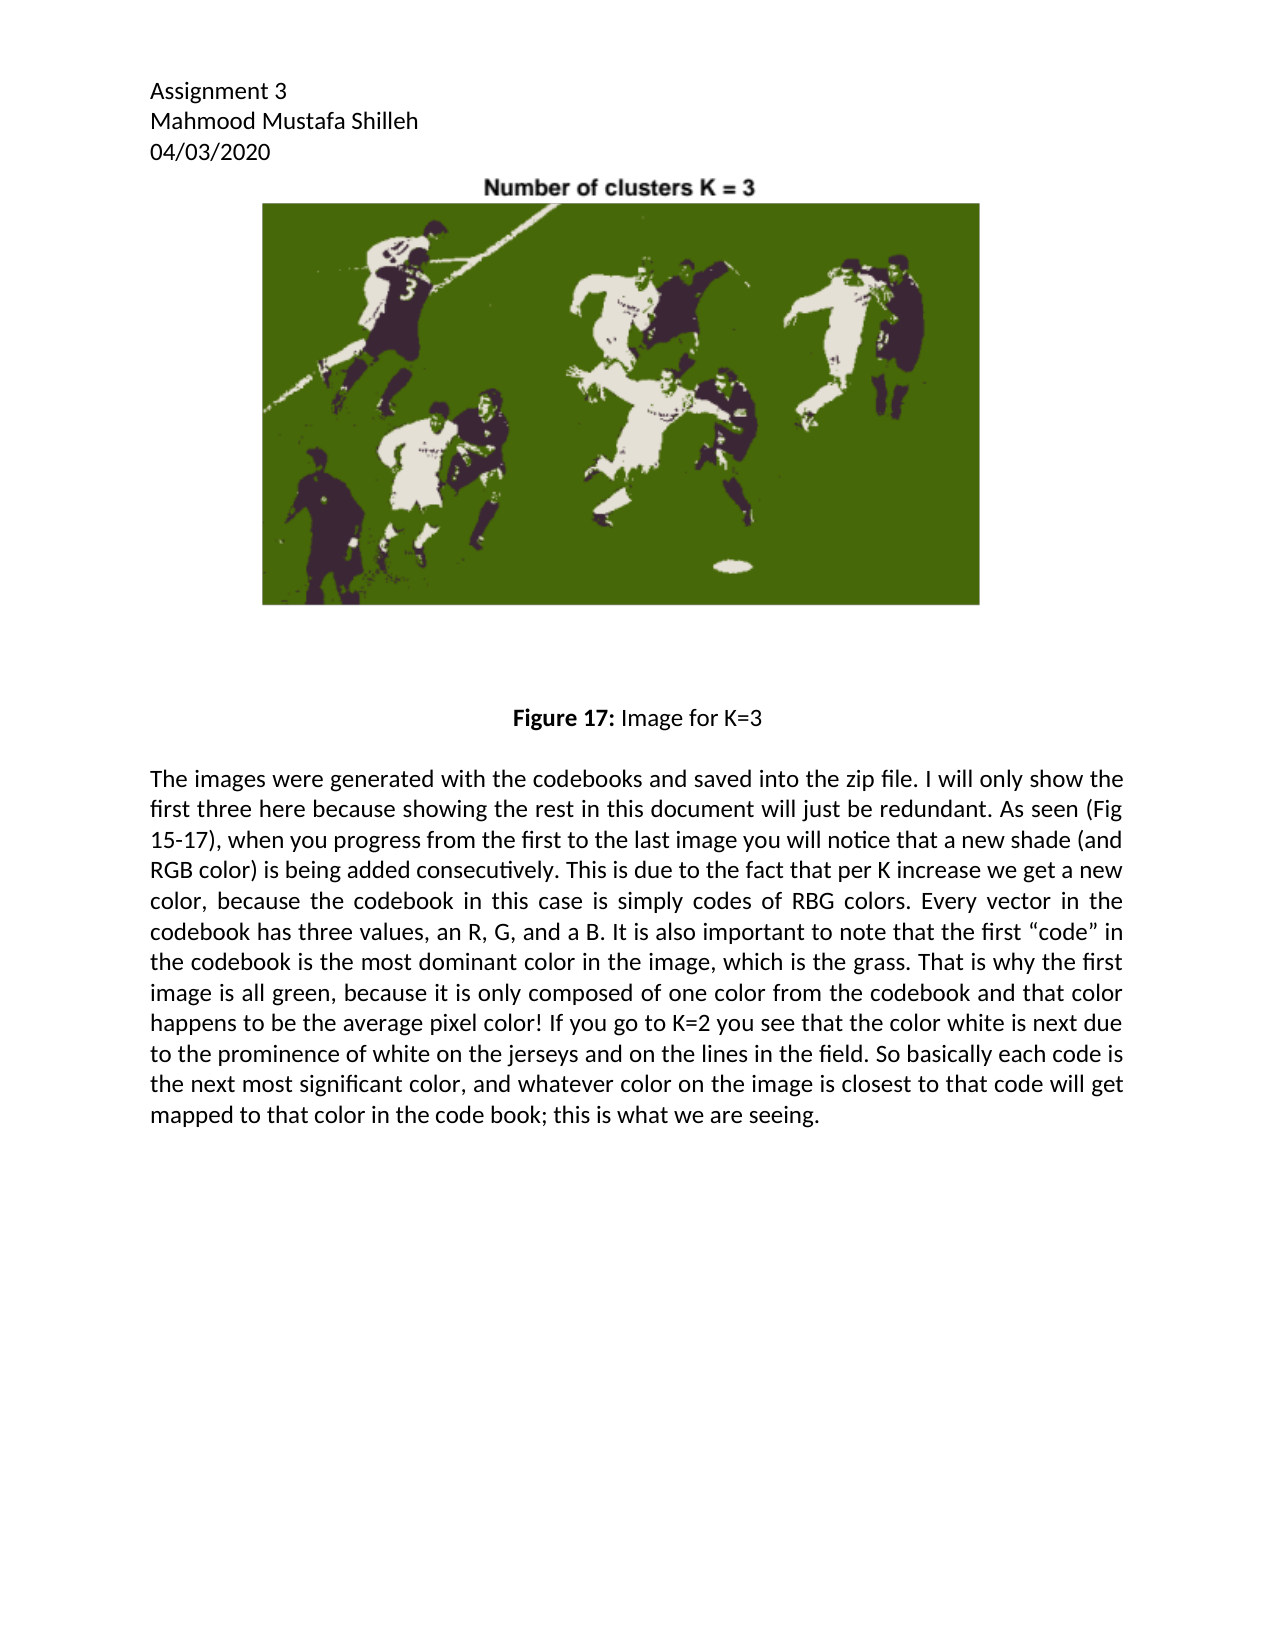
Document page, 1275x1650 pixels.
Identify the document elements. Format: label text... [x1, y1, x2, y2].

text Figure 17: Image for K=3 [150, 702, 1125, 732]
text The images were generated with the codebooks and saved into the zip file. I will only show the first three here because showing the rest in this document will just be redundant. As seen (Fig 15-17), when you progress from the first to the last image you will notice that a new shade (and RGB color) is being added consecutively. This is due to the fact that per K increase we get a new color, because the codebook in this case is simply codes of RBG colors. Every vector in the codebook has three values, an R, G, and a B. It is also important to note that the first “code” in the codebook is the most dominant color in the image, which is the grass. That is why the first image is all green, because it is only composed of one color from the codebook and that color happens to be the average pixel color! If you go to K=2 you see that the color white is next due to the prominence of white on the jerseys and on the lines in the field. So basically each code is the next most significant color, and whatever color on the image is closest to that code will get mapped to that color in the code book; this is what we are seeing. [150, 763, 1125, 1129]
